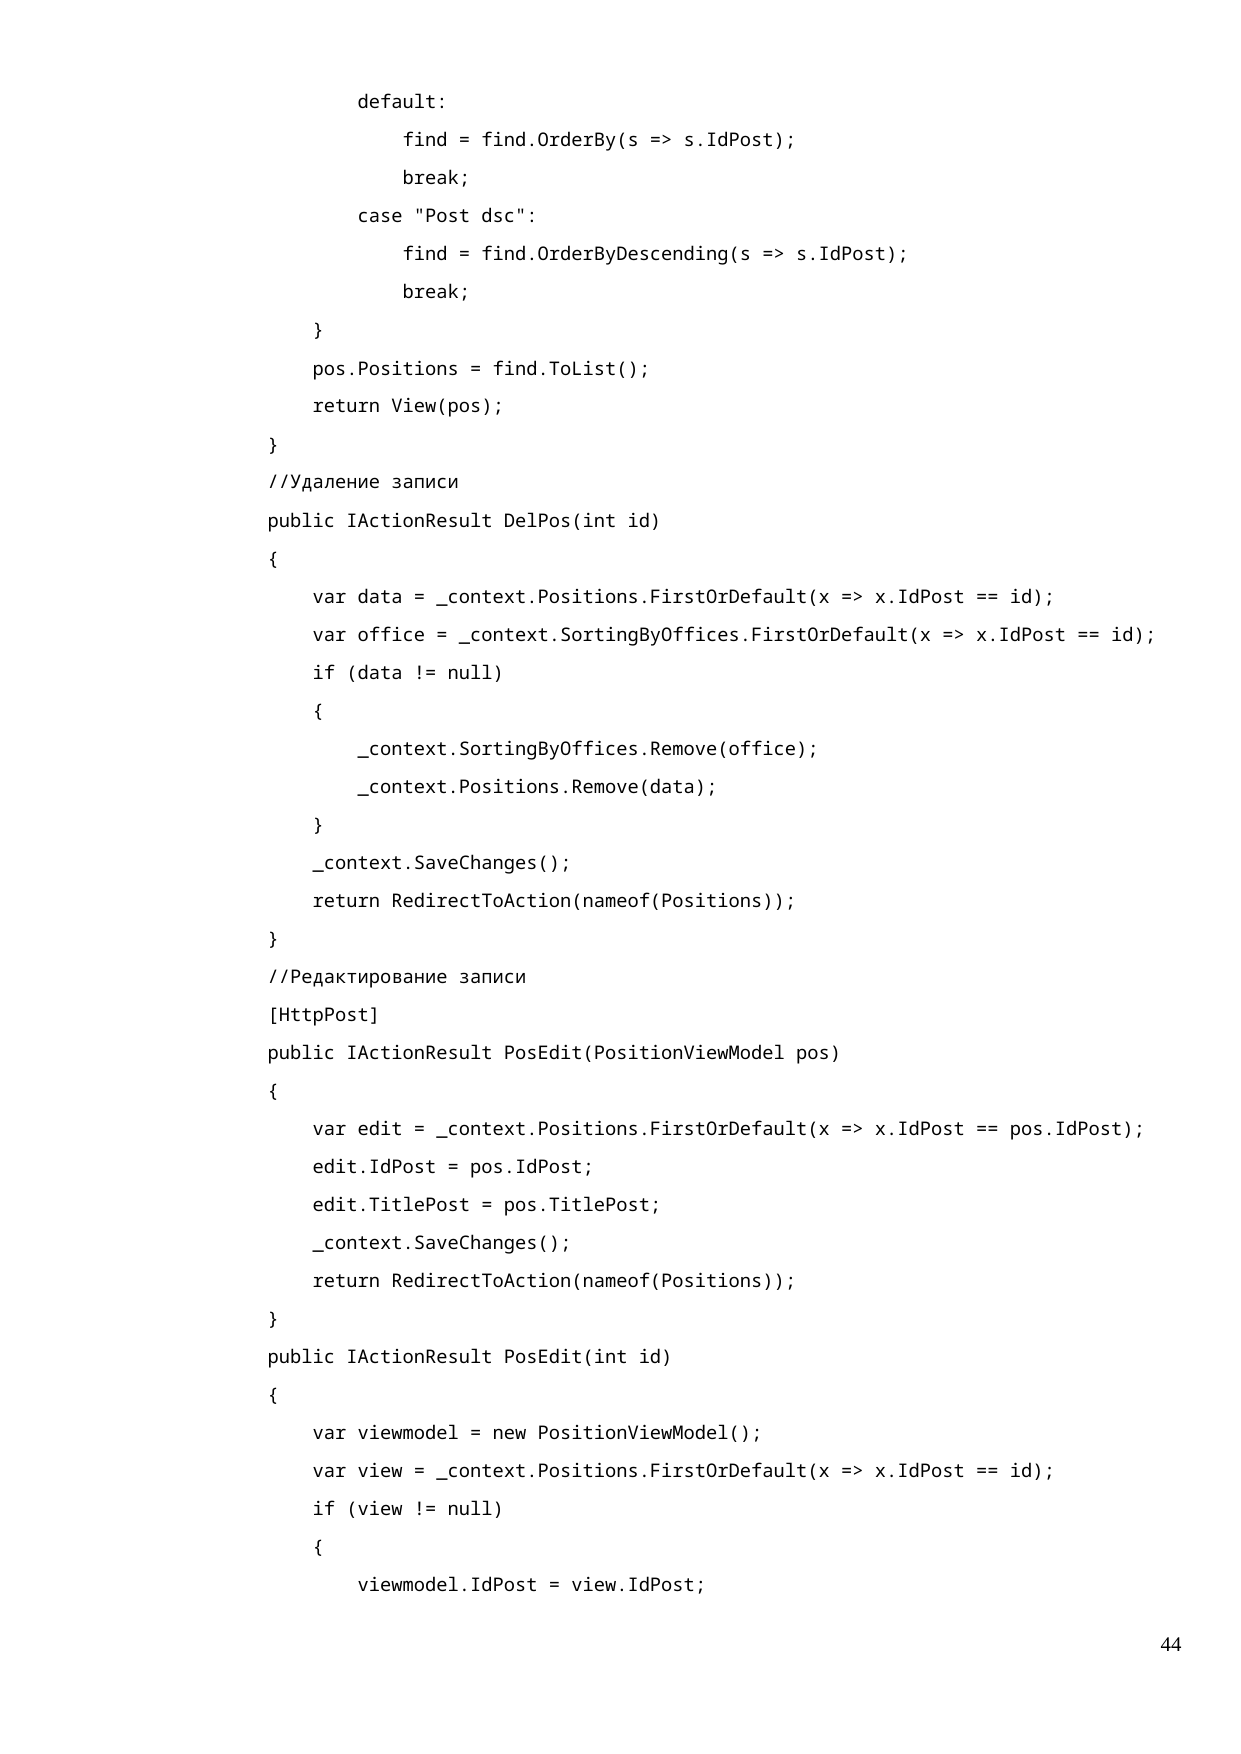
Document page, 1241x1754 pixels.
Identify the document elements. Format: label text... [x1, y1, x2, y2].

text edit.TitlePost = pos.TitlePost; [177, 1191, 1181, 1217]
text case "Post dsc": [177, 203, 1181, 228]
text { [177, 1533, 1181, 1559]
text return View(pos); [177, 393, 1181, 418]
text var viewmodel = new PositionViewModel(); [177, 1419, 1181, 1445]
text return RedirectToAction(nameof(Positions)); [177, 1267, 1181, 1293]
text } [177, 811, 1181, 837]
text var data = _context.Positions.FirstOrDefault(x => x.IdPost == id); [177, 583, 1181, 608]
text { [177, 1077, 1181, 1103]
text break; [177, 279, 1181, 304]
text _context.Positions.Remove(data); [177, 773, 1181, 798]
text public IActionResult DelPos(int id) [177, 507, 1181, 532]
text //Удаление записи [177, 469, 1181, 494]
text if (data != null) [177, 659, 1181, 684]
text { [177, 697, 1181, 722]
text } [177, 317, 1181, 342]
text pos.Positions = find.ToList(); [177, 355, 1181, 380]
text _context.SaveChanges(); [177, 1229, 1181, 1255]
text public IActionResult PosEdit(PositionViewModel pos) [177, 1039, 1181, 1065]
text public IActionResult PosEdit(int id) [177, 1343, 1181, 1369]
text } [177, 431, 1181, 456]
text } [177, 1305, 1181, 1331]
text { [177, 545, 1181, 570]
text var edit = _context.Positions.FirstOrDefault(x => x.IdPost == pos.IdPost); [177, 1115, 1181, 1141]
text find = find.OrderByDescending(s => s.IdPost); [177, 241, 1181, 266]
text if (view != null) [177, 1495, 1181, 1521]
text } [177, 925, 1181, 951]
text var view = _context.Positions.FirstOrDefault(x => x.IdPost == id); [177, 1457, 1181, 1483]
text viewmodel.IdPost = view.IdPost; [177, 1571, 1181, 1597]
text [HttpPost] [177, 1001, 1181, 1027]
text //Редактирование записи [177, 963, 1181, 989]
text edit.IdPost = pos.IdPost; [177, 1153, 1181, 1179]
text { [177, 1381, 1181, 1407]
text _context.SaveChanges(); [177, 849, 1181, 874]
text break; [177, 165, 1181, 190]
text find = find.OrderBy(s => s.IdPost); [177, 127, 1181, 152]
text var office = _context.SortingByOffices.FirstOrDefault(x => x.IdPost == id); [177, 621, 1181, 646]
text default: [177, 89, 1181, 114]
text return RedirectToAction(nameof(Positions)); [177, 887, 1181, 913]
text _context.SortingByOffices.Remove(office); [177, 735, 1181, 761]
